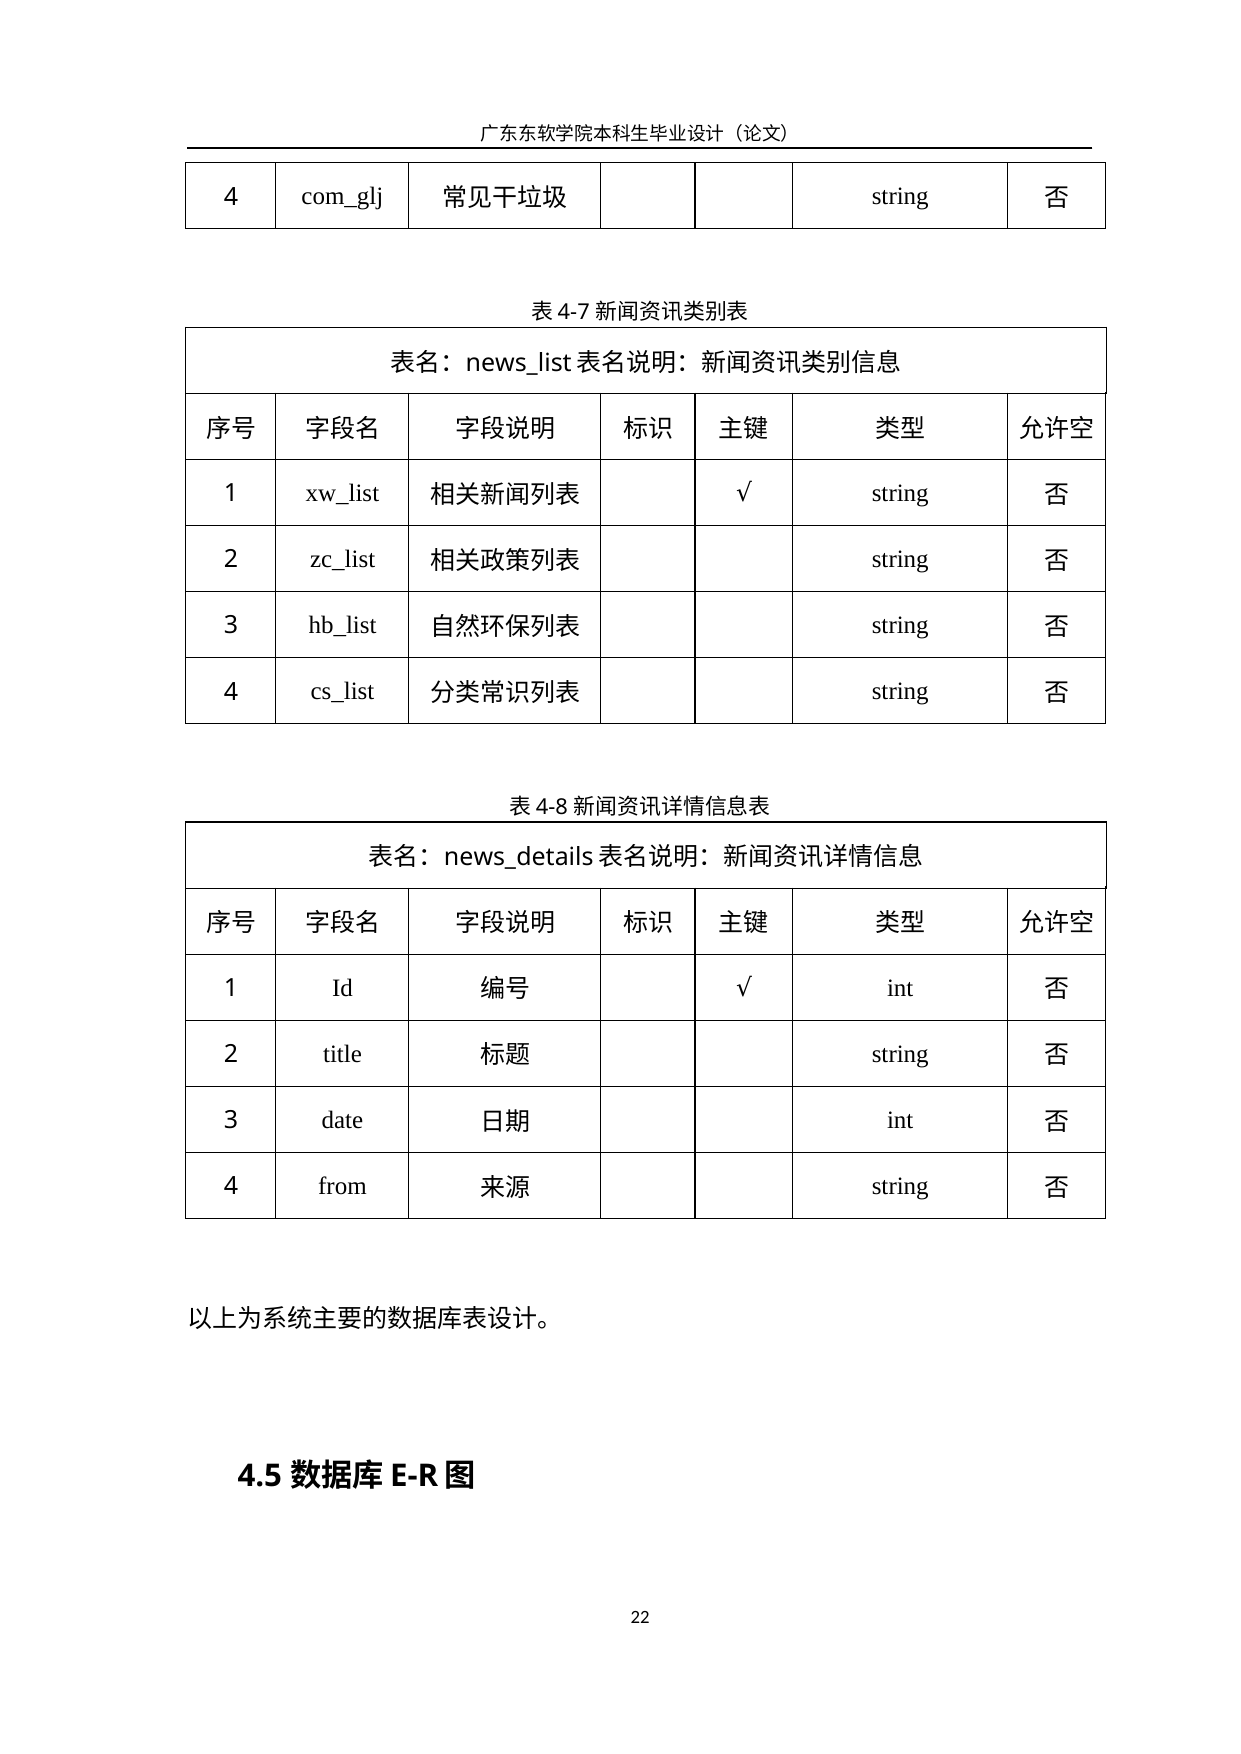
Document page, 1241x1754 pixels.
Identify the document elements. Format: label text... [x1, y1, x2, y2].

table_cell 否 [1008, 1087, 1105, 1152]
table_cell com_glj [276, 163, 408, 228]
table_cell 相关政策列表 [409, 526, 600, 591]
table_cell int [793, 955, 1007, 1019]
table_cell 允许空 [1008, 889, 1105, 953]
table_cell 否 [1008, 955, 1105, 1019]
table_cell 标题 [409, 1021, 600, 1086]
table_cell 来源 [409, 1153, 600, 1218]
table_cell 允许空 [1008, 394, 1105, 459]
table_cell 否 [1008, 526, 1105, 591]
table_cell string [793, 163, 1007, 228]
table_cell string [793, 460, 1007, 525]
table_cell 2 [186, 526, 275, 591]
table_cell 3 [186, 1087, 275, 1152]
table_cell 编号 [409, 955, 600, 1019]
table_cell [696, 592, 792, 657]
table_cell [696, 658, 792, 723]
table_cell [601, 163, 694, 228]
table_cell int [793, 1087, 1007, 1152]
table_cell xw_list [276, 460, 408, 525]
table_cell 主键 [696, 394, 792, 459]
table_cell 主键 [696, 889, 792, 953]
table_cell √ [696, 460, 792, 525]
table_cell 否 [1008, 658, 1105, 723]
text 以上为系统主要的数据库表设计。 [187, 1284, 1092, 1349]
table_cell title [276, 1021, 408, 1086]
table_cell string [793, 592, 1007, 657]
table_cell 否 [1008, 592, 1105, 657]
table_cell 自然环保列表 [409, 592, 600, 657]
table_cell [601, 955, 694, 1019]
table_cell [601, 526, 694, 591]
table_cell [696, 526, 792, 591]
table_cell 字段名 [276, 889, 408, 953]
table_cell 否 [1008, 460, 1105, 525]
table_cell cs_list [276, 658, 408, 723]
table_cell [696, 163, 792, 228]
table_cell string [793, 526, 1007, 591]
table_cell 分类常识列表 [409, 658, 600, 723]
text 表4-7 新闻资讯类别表 [187, 294, 1092, 327]
table_cell 否 [1008, 1153, 1105, 1218]
table_cell 4 [186, 658, 275, 723]
table_cell [601, 1087, 694, 1152]
table_cell 1 [186, 955, 275, 1019]
table_cell 标识 [601, 889, 694, 953]
table_cell 1 [186, 460, 275, 525]
table_cell [601, 658, 694, 723]
table_cell √ [696, 955, 792, 1019]
table_cell date [276, 1087, 408, 1152]
table_header 表名：news_details表名说明：新闻资讯详情信息 [186, 823, 1106, 887]
table_cell string [793, 1021, 1007, 1086]
table_cell zc_list [276, 526, 408, 591]
table_cell [601, 1153, 694, 1218]
table_cell 否 [1008, 163, 1105, 228]
title 4.5 数据库E-R图 [237, 1441, 1092, 1506]
table_cell string [793, 658, 1007, 723]
table_cell [696, 1021, 792, 1086]
table_cell 否 [1008, 1021, 1105, 1086]
table_cell Id [276, 955, 408, 1019]
table_cell 类型 [793, 889, 1007, 953]
table_cell [601, 592, 694, 657]
table_cell 字段名 [276, 394, 408, 459]
table_cell 序号 [186, 394, 275, 459]
table_cell 2 [186, 1021, 275, 1086]
table_cell hb_list [276, 592, 408, 657]
table_cell [696, 1087, 792, 1152]
table_cell string [793, 1153, 1007, 1218]
table_cell 序号 [186, 889, 275, 953]
table_cell 3 [186, 592, 275, 657]
table_cell 字段说明 [409, 394, 600, 459]
table_cell from [276, 1153, 408, 1218]
table_cell [601, 1021, 694, 1086]
table_header 表名：news_list表名说明：新闻资讯类别信息 [186, 328, 1106, 393]
table_cell [601, 460, 694, 525]
table_cell 相关新闻列表 [409, 460, 600, 525]
table_cell 日期 [409, 1087, 600, 1152]
table_cell 4 [186, 163, 275, 228]
text 表4-8 新闻资讯详情信息表 [187, 789, 1092, 821]
table_cell 字段说明 [409, 889, 600, 953]
table_cell 类型 [793, 394, 1007, 459]
table_cell [696, 1153, 792, 1218]
table_cell 常见干垃圾 [409, 163, 600, 228]
table_cell 4 [186, 1153, 275, 1218]
table_cell 标识 [601, 394, 694, 459]
